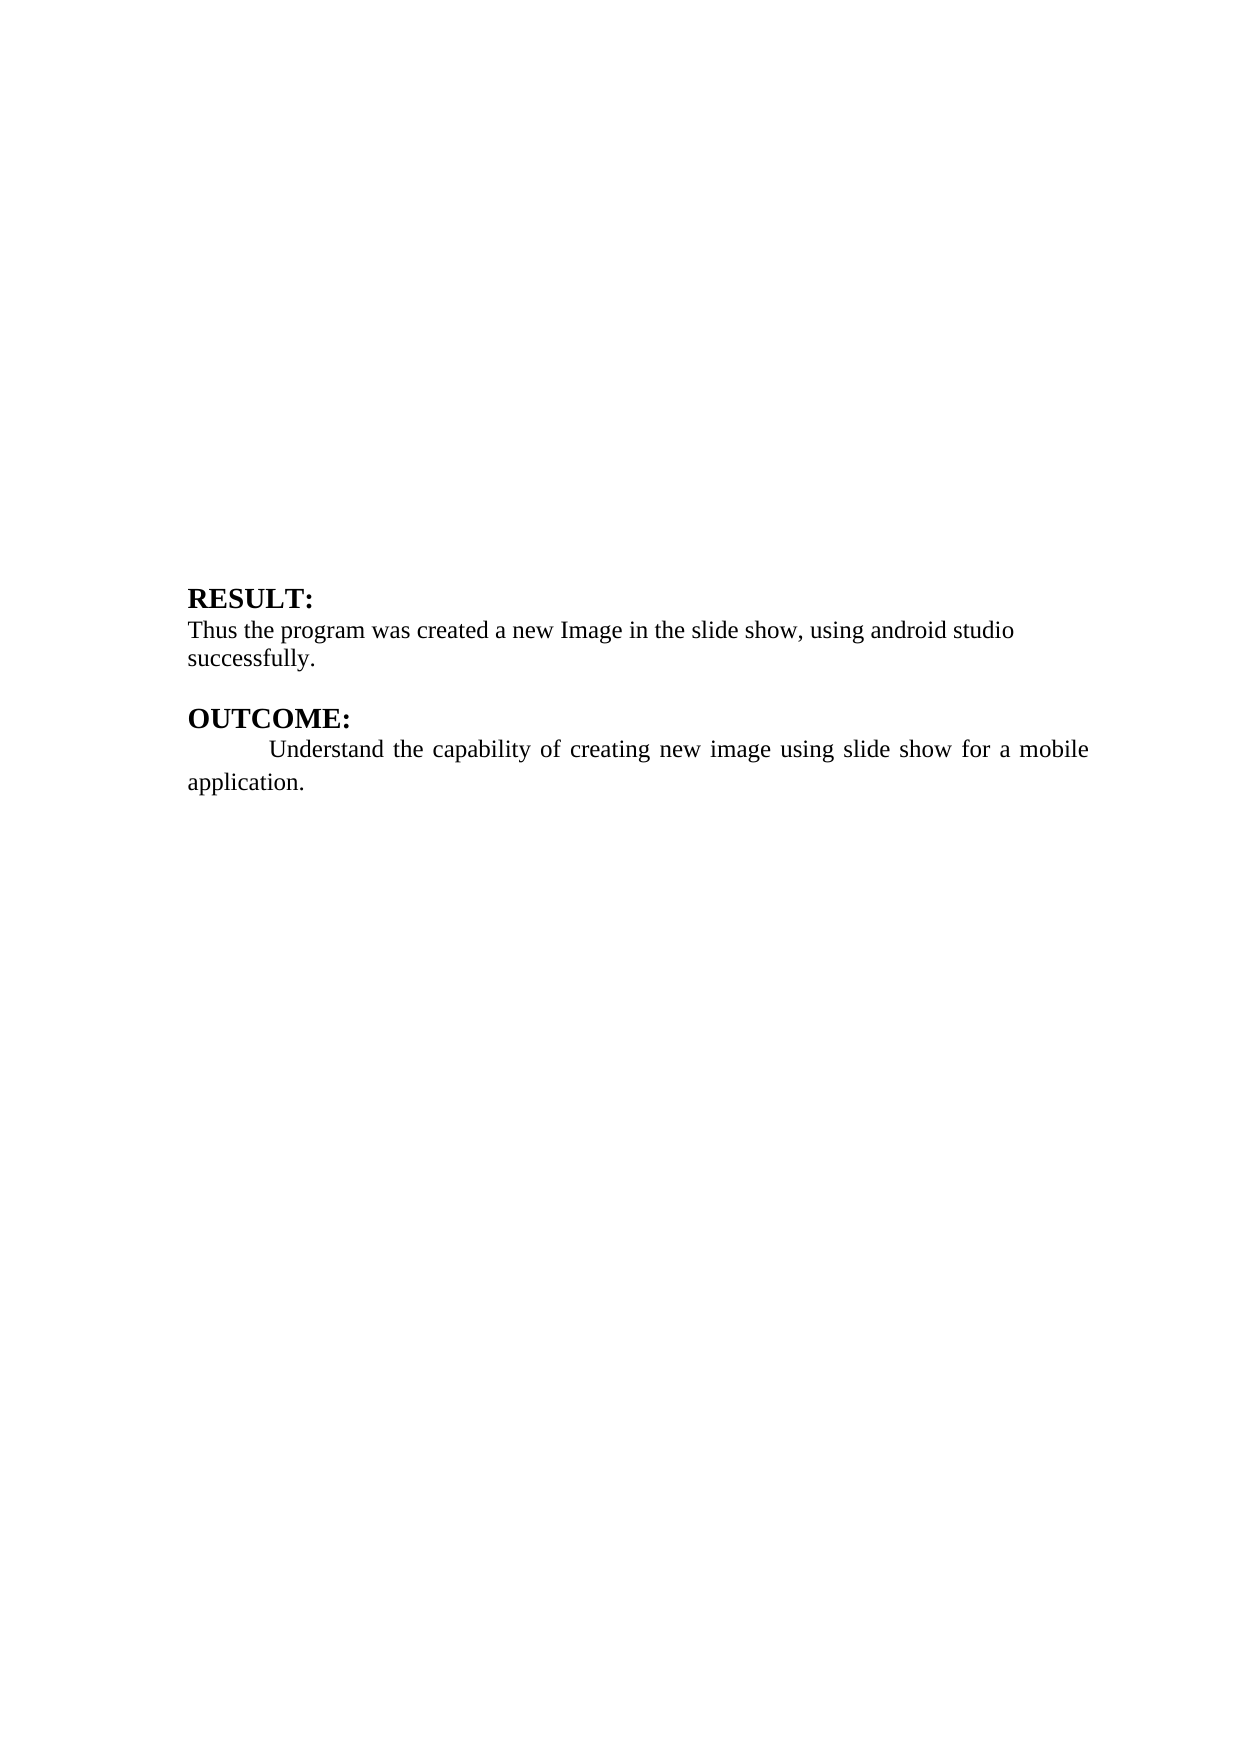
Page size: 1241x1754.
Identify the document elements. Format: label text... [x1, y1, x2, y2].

text RESULT: [187, 581, 1090, 615]
text Understand the capability of creating new image using slide show for a mobile application. [187, 734, 1090, 797]
text Thus the program was created a new Image in the slide show, using android studio successfully. [187, 615, 1090, 701]
text OUTCOME: [187, 701, 1090, 734]
